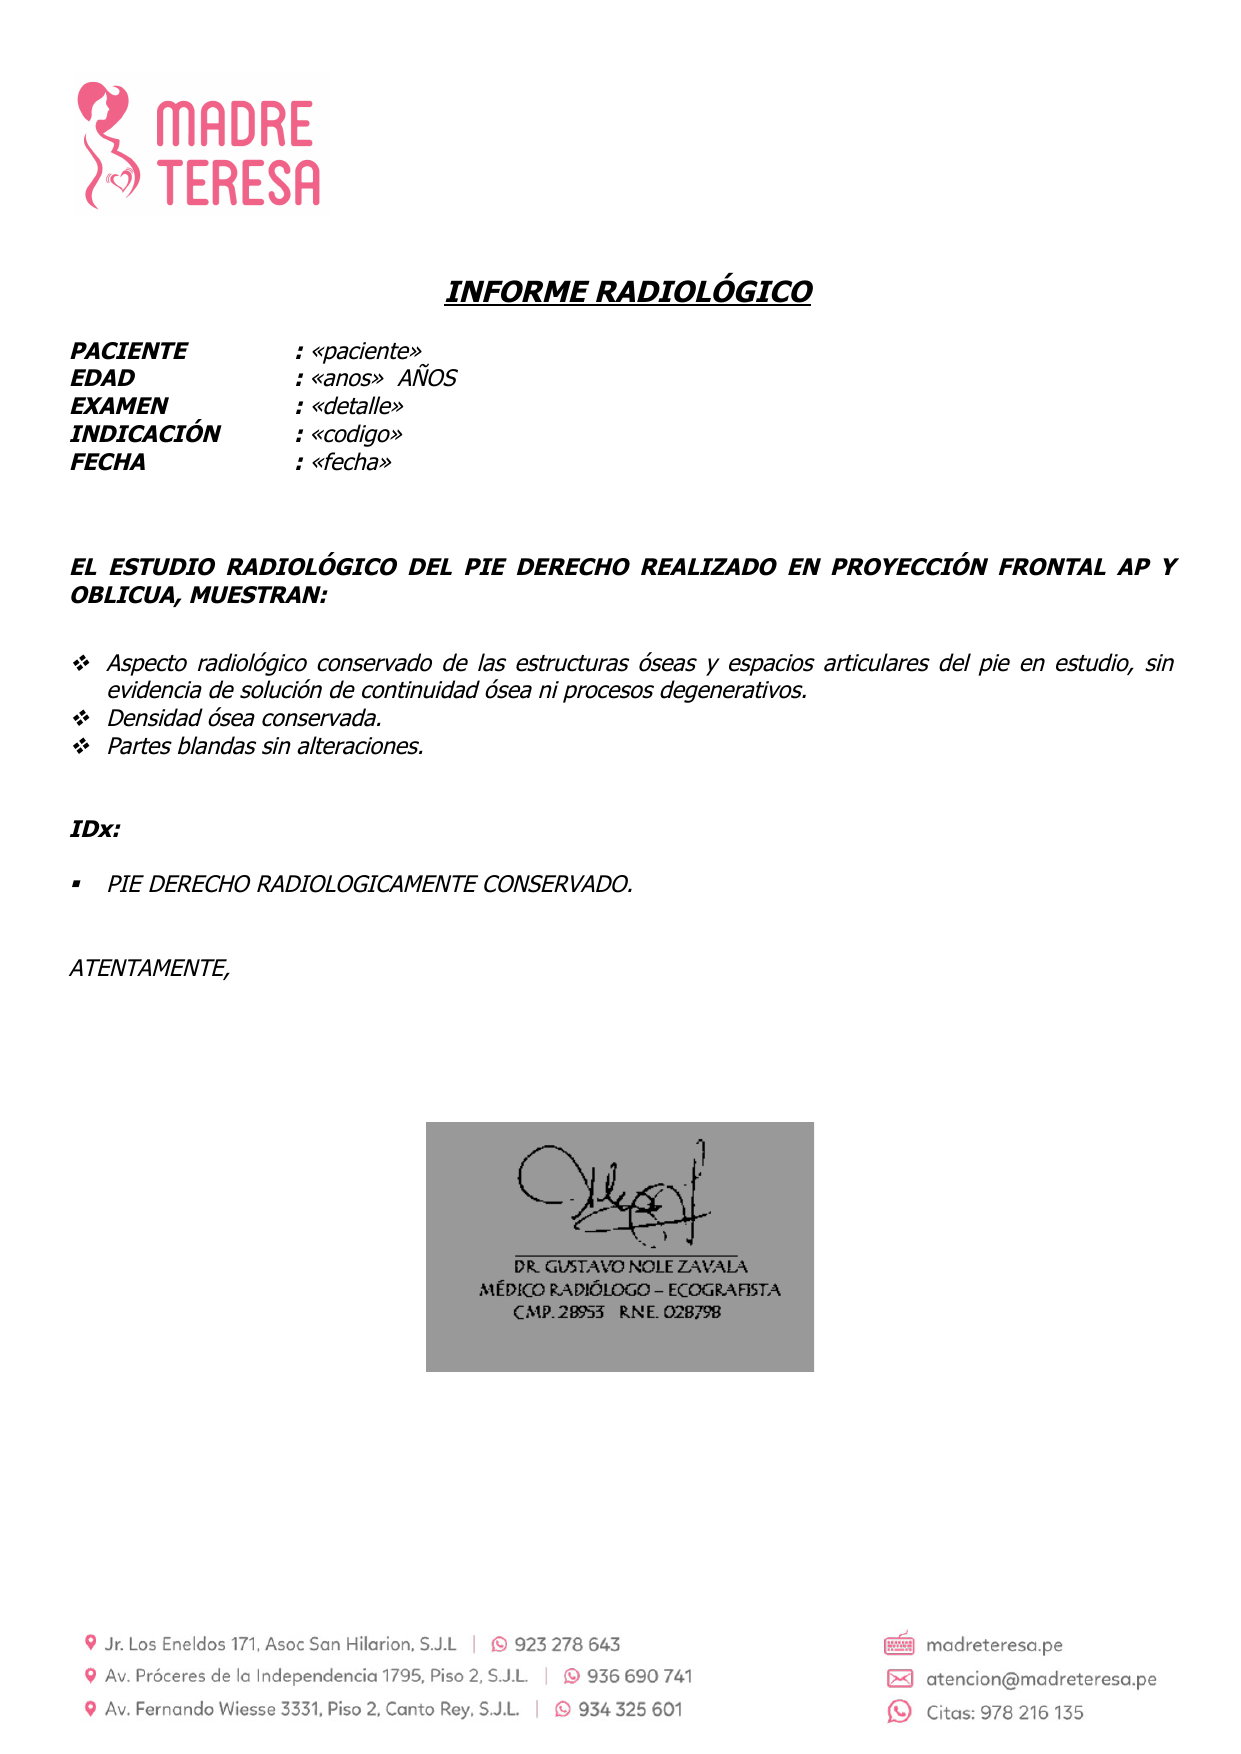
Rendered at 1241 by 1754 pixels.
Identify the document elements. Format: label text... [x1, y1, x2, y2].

list PIE DERECHO RADIOLOGICAMENTE CONSERVADO. [69, 870, 1178, 898]
text IDx: [69, 814, 1178, 842]
title INFORME RADIOLÓGICO [80, 273, 1178, 308]
text ATENTAMENTE, [69, 953, 1178, 981]
text EDAD : «anos» AÑOS [69, 364, 1178, 392]
list Partes blandas sin alteraciones. [69, 731, 1178, 759]
subtitle EL ESTUDIO RADIOLÓGICO DEL PIE DERECHO REALIZADO EN PROYECCIÓN FRONTAL AP Y OBLICUA, MUESTRAN: [69, 552, 1178, 608]
picture [0, 1594, 1241, 1754]
text EXAMEN : «detalle» [69, 392, 1178, 419]
text PACIENTE : «paciente» [69, 336, 1178, 364]
text FECHA : «fecha» [69, 447, 1178, 475]
list Densidad ósea conservada. [69, 703, 1178, 731]
list Aspecto radiológico conservado de las estructuras óseas y espacios articulares del pie en estudio, sin evidencia de solución de continuidad ósea ni procesos degenerativos. [69, 648, 1178, 703]
picture [73, 72, 331, 215]
text INDICACIÓN : «codigo» [69, 419, 1178, 447]
